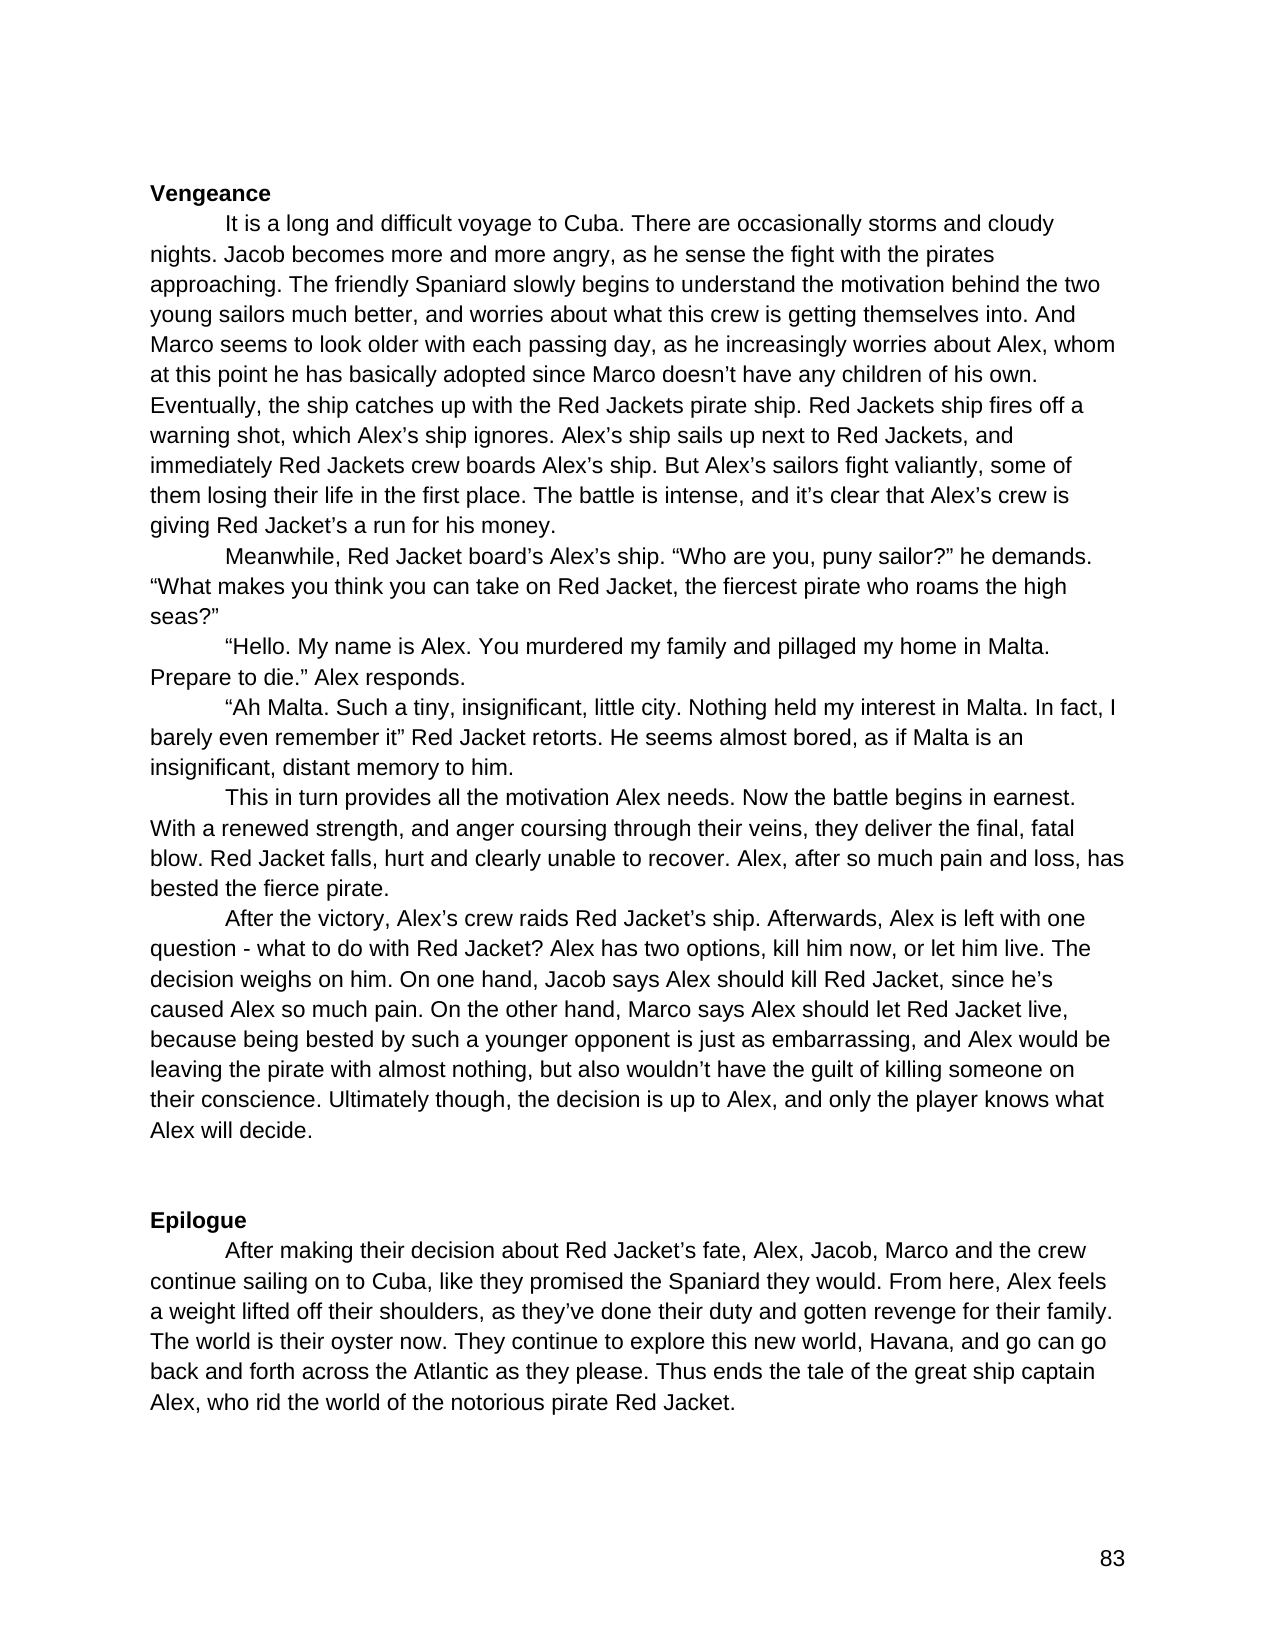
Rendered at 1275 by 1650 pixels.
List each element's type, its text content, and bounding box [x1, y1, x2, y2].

text This in turn provides all the motivation Alex needs. Now the battle begins in earnest. With a renewed strength, and anger coursing through their veins, they deliver the final, fatal blow. Red Jacket falls, hurt and clearly unable to recover. Alex, after so much pain and loss, has bested the fierce pirate. [150, 784, 1125, 901]
text “Ah Malta. Such a tiny, insignificant, little city. Nothing held my interest in Malta. In fact, I barely even remember it” Red Jacket retorts. He seems almost bored, as if Malta is an insignificant, distant memory to him. [150, 694, 1125, 781]
text After the victory, Alex’s crew raids Red Jacket’s ship. Afterwards, Alex is left with one question - what to do with Red Jacket? Alex has two options, kill him now, or let him live. The decision weighs on him. On one hand, Jacob says Alex should kill Red Jacket, since he’s caused Alex so much pain. On the other hand, Marco says Alex should let Red Jacket live, because being bested by such a younger opponent is just as embarrassing, and Alex would be leaving the pirate with almost nothing, but also wouldn’t have the guilt of killing someone on their conscience. Ultimately though, the decision is up to Alex, and only the player knows what Alex will decide. [150, 905, 1125, 1143]
text After making their decision about Red Jacket’s fate, Alex, Jacob, Marco and the crew continue sailing on to Cuba, like they promised the Spaniard they would. From here, Alex feels a weight lifted off their shoulders, as they’ve done their duty and gotten revenge for their family. The world is their oyster now. They continue to explore this new world, Havana, and go can go back and forth across the Atlantic as they please. Thus ends the tale of the great ship captain Alex, who rid the world of the notorious pirate Red Jacket. [150, 1237, 1125, 1415]
text Meanwhile, Red Jacket board’s Alex’s ship. “Who are you, puny sailor?” he demands. “What makes you think you can take on Red Jacket, the fiercest pirate who roams the high seas?” [150, 543, 1125, 629]
text Vengeance [150, 180, 1125, 207]
text Epilogue [150, 1207, 1125, 1234]
text “Hello. My name is Alex. You murdered my family and pillaged my home in Malta. Prepare to die.” Alex responds. [150, 633, 1125, 690]
text It is a long and difficult voyage to Cuba. There are occasionally storms and cloudy nights. Jacob becomes more and more angry, as he sense the fight with the pirates approaching. The friendly Spaniard slowly begins to understand the motivation behind the two young sailors much better, and worries about what this crew is getting themselves into. And Marco seems to look older with each passing day, as he increasingly worries about Alex, whom at this point he has basically adopted since Marco doesn’t have any children of his own. Eventually, the ship catches up with the Red Jackets pirate ship. Red Jackets ship fires off a warning shot, which Alex’s ship ignores. Alex’s ship sails up next to Red Jackets, and immediately Red Jackets crew boards Alex’s ship. But Alex’s sailors fight valiantly, some of them losing their life in the first place. The battle is intense, and it’s clear that Alex’s crew is giving Red Jacket’s a run for his money. [150, 210, 1125, 539]
